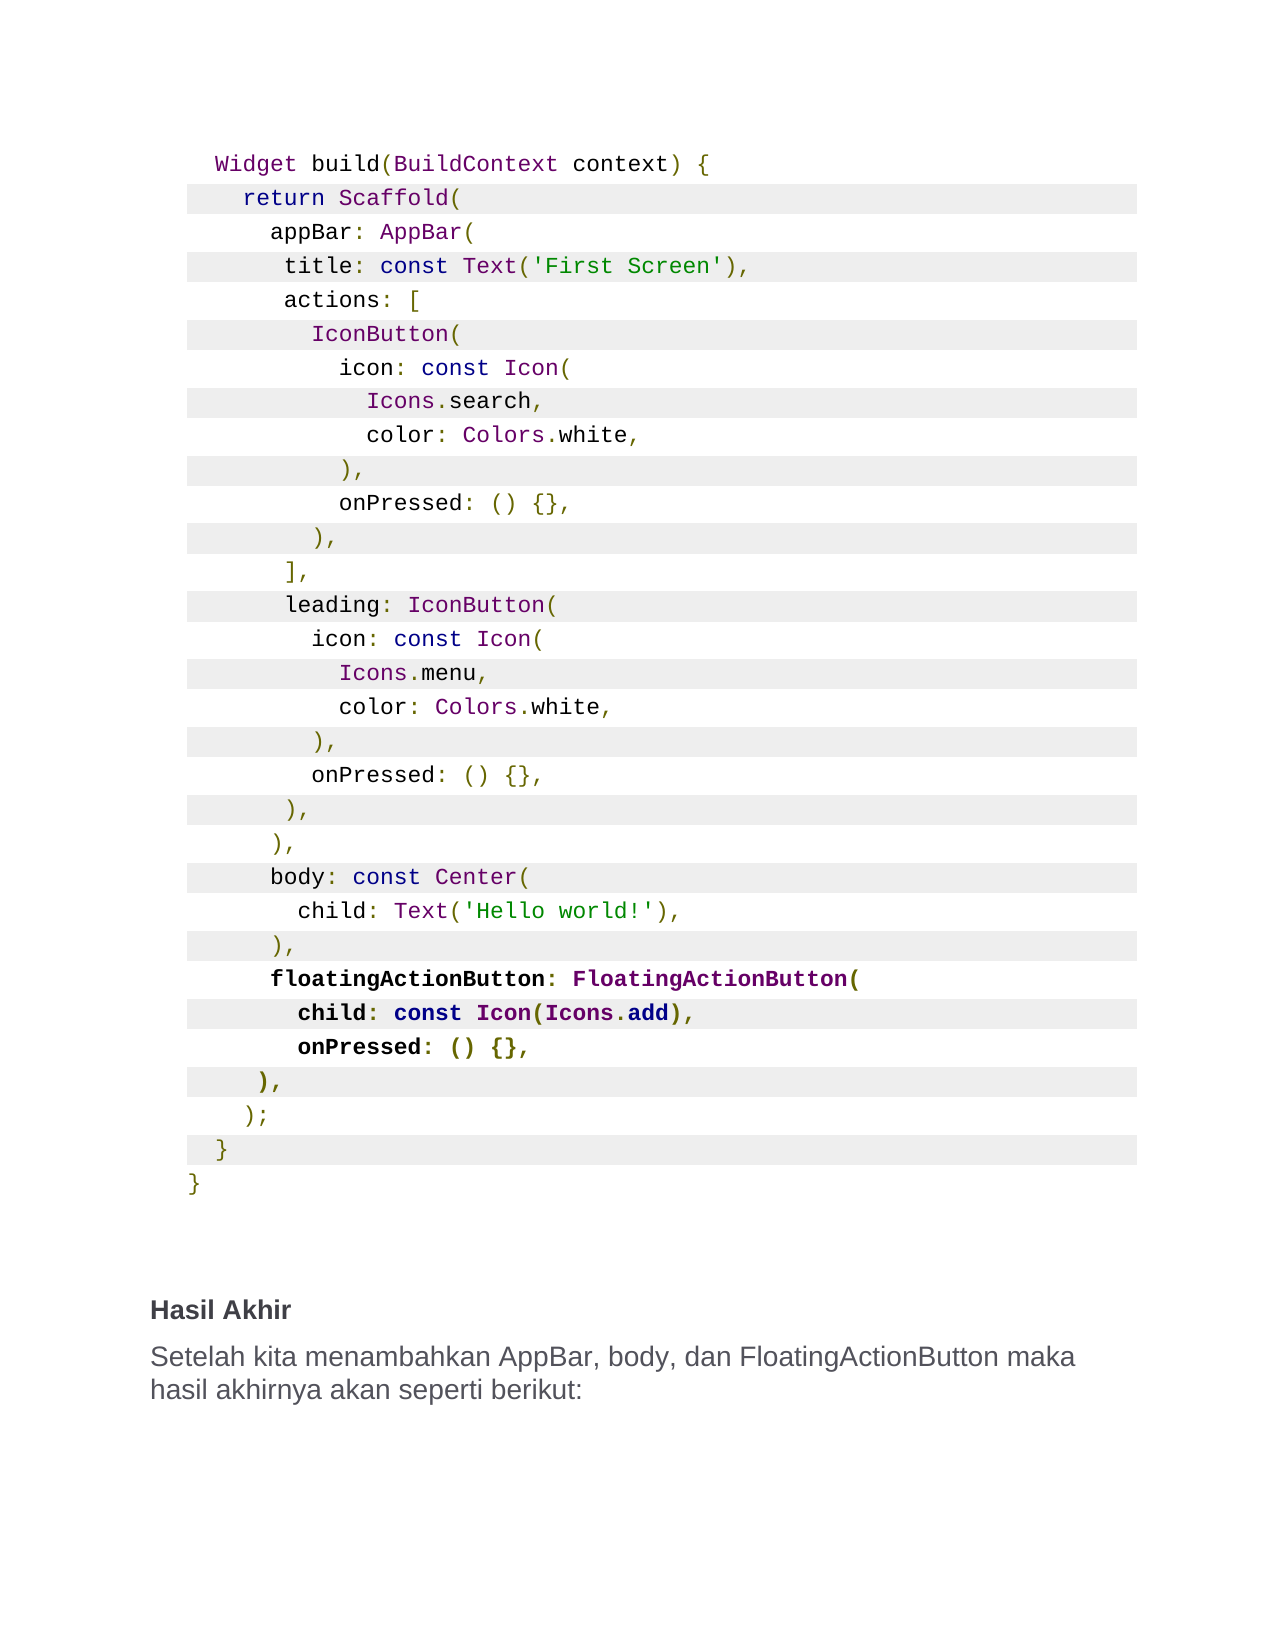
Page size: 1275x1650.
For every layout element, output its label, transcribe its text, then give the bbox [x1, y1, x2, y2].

list } [187, 1135, 1137, 1165]
list ), [187, 456, 1137, 486]
list icon: const Icon( [187, 625, 1137, 656]
list IconButton( [187, 320, 1137, 350]
list onPressed: () {}, [187, 761, 1137, 791]
list color: Colors.white, [187, 693, 1137, 723]
text Setelah kita menambahkan AppBar, body, dan FloatingActionButton maka hasil akhirnya akan seperti berikut: [150, 1340, 1125, 1405]
list Icons.search, [187, 388, 1137, 418]
list ); [187, 1101, 1137, 1131]
list ), [187, 931, 1137, 961]
list child: Text('Hello world!'), [187, 897, 1137, 927]
subtitle Hasil Akhir [150, 1294, 1125, 1326]
list ), [187, 795, 1137, 825]
list } [187, 1169, 1137, 1199]
list icon: const Icon( [187, 354, 1137, 384]
list onPressed: () {}, [187, 1033, 1137, 1063]
list leading: IconButton( [187, 591, 1137, 622]
list floatingActionButton: FloatingActionButton( [187, 965, 1137, 995]
list color: Colors.white, [187, 422, 1137, 452]
list body: const Center( [187, 863, 1137, 893]
list Widget build(BuildContext context) { [187, 150, 1137, 180]
list Icons.menu, [187, 659, 1137, 689]
list ), [187, 829, 1137, 859]
list return Scaffold( [187, 184, 1137, 214]
list ), [187, 523, 1137, 554]
list appBar: AppBar( [187, 218, 1137, 248]
list title: const Text('First Screen'), [187, 252, 1137, 282]
list ], [187, 557, 1137, 588]
list onPressed: () {}, [187, 489, 1137, 520]
list ), [187, 1067, 1137, 1097]
list actions: [ [187, 286, 1137, 316]
list ), [187, 727, 1137, 757]
list child: const Icon(Icons.add), [187, 999, 1137, 1029]
